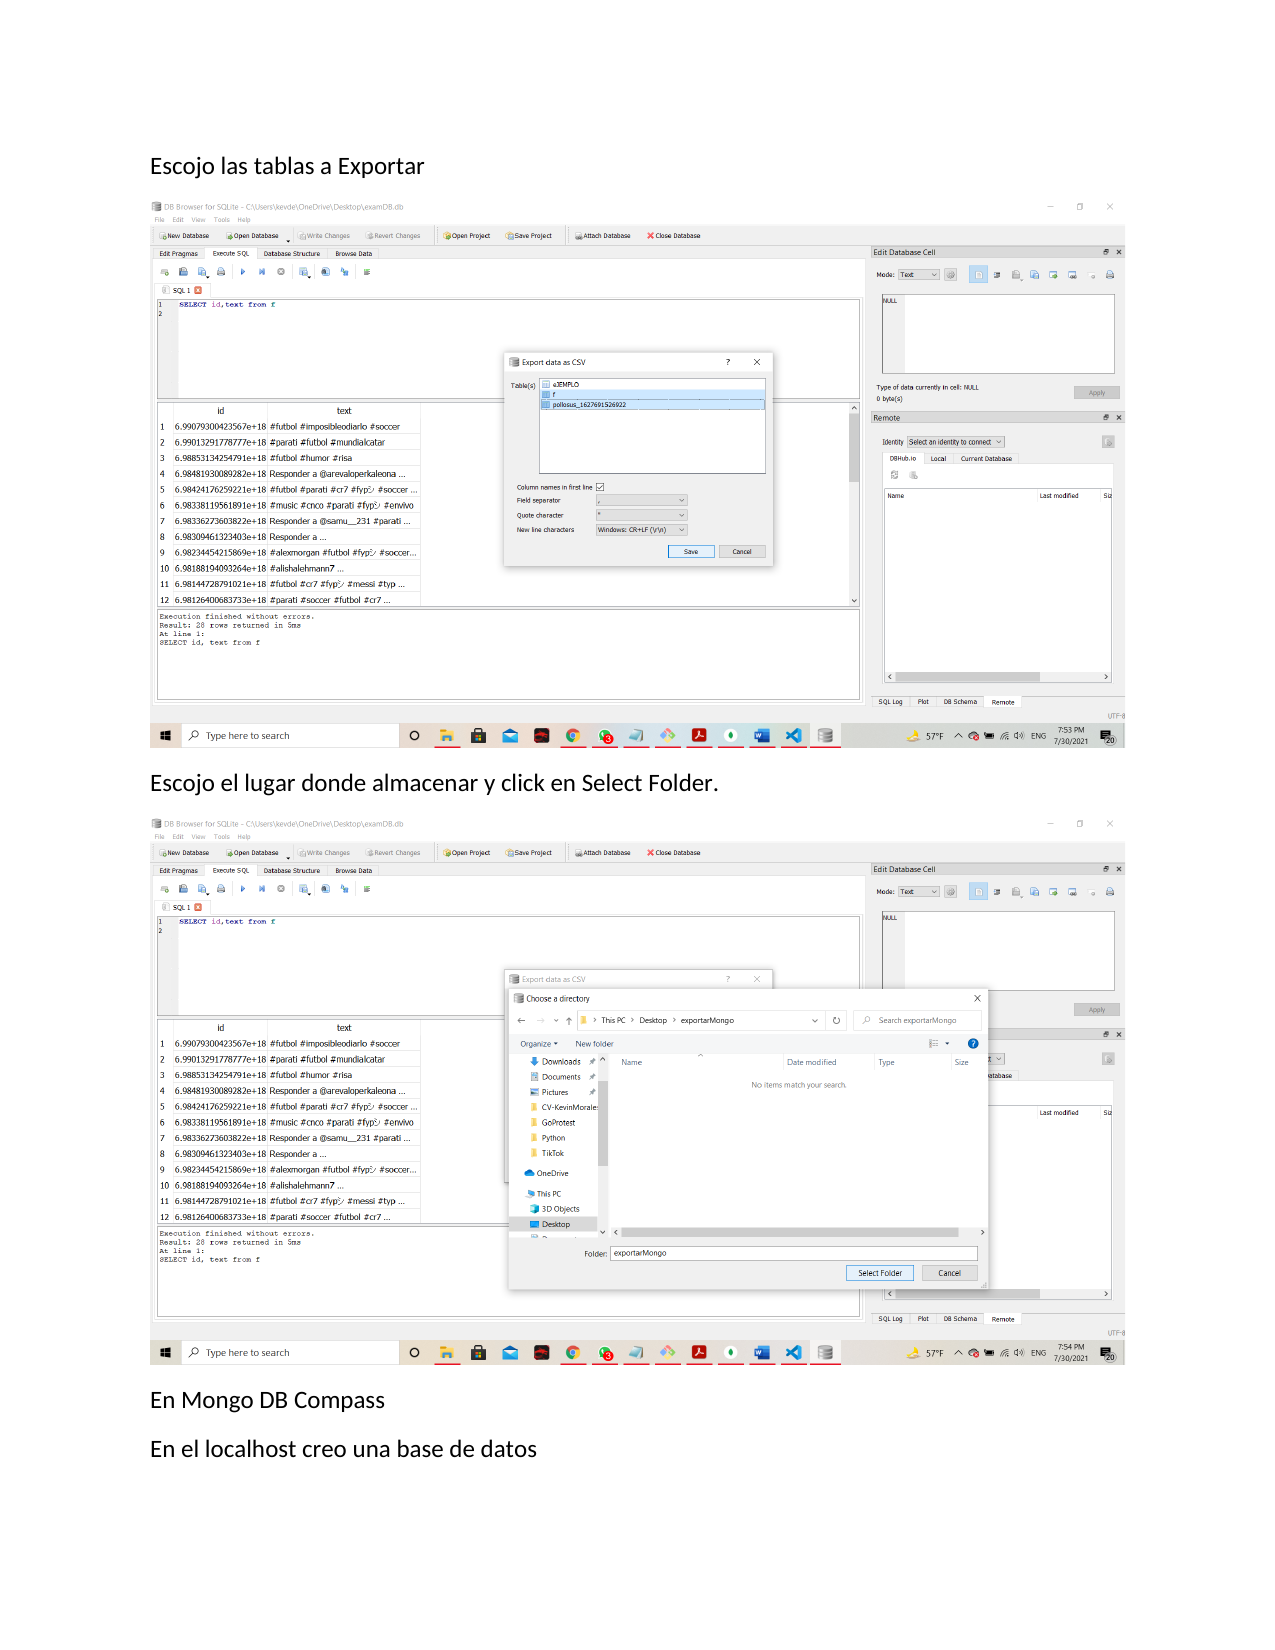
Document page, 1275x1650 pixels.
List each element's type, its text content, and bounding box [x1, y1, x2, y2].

text En Mongo DB Compass [150, 1384, 1125, 1414]
picture [150, 199, 1125, 748]
picture [150, 816, 1125, 1365]
text Escojo el lugar donde almacenar y click en Select Folder. [150, 767, 1125, 797]
text Escojo las tablas a Exportar [150, 150, 1125, 181]
text En el localhost creo una base de datos [150, 1433, 1125, 1464]
